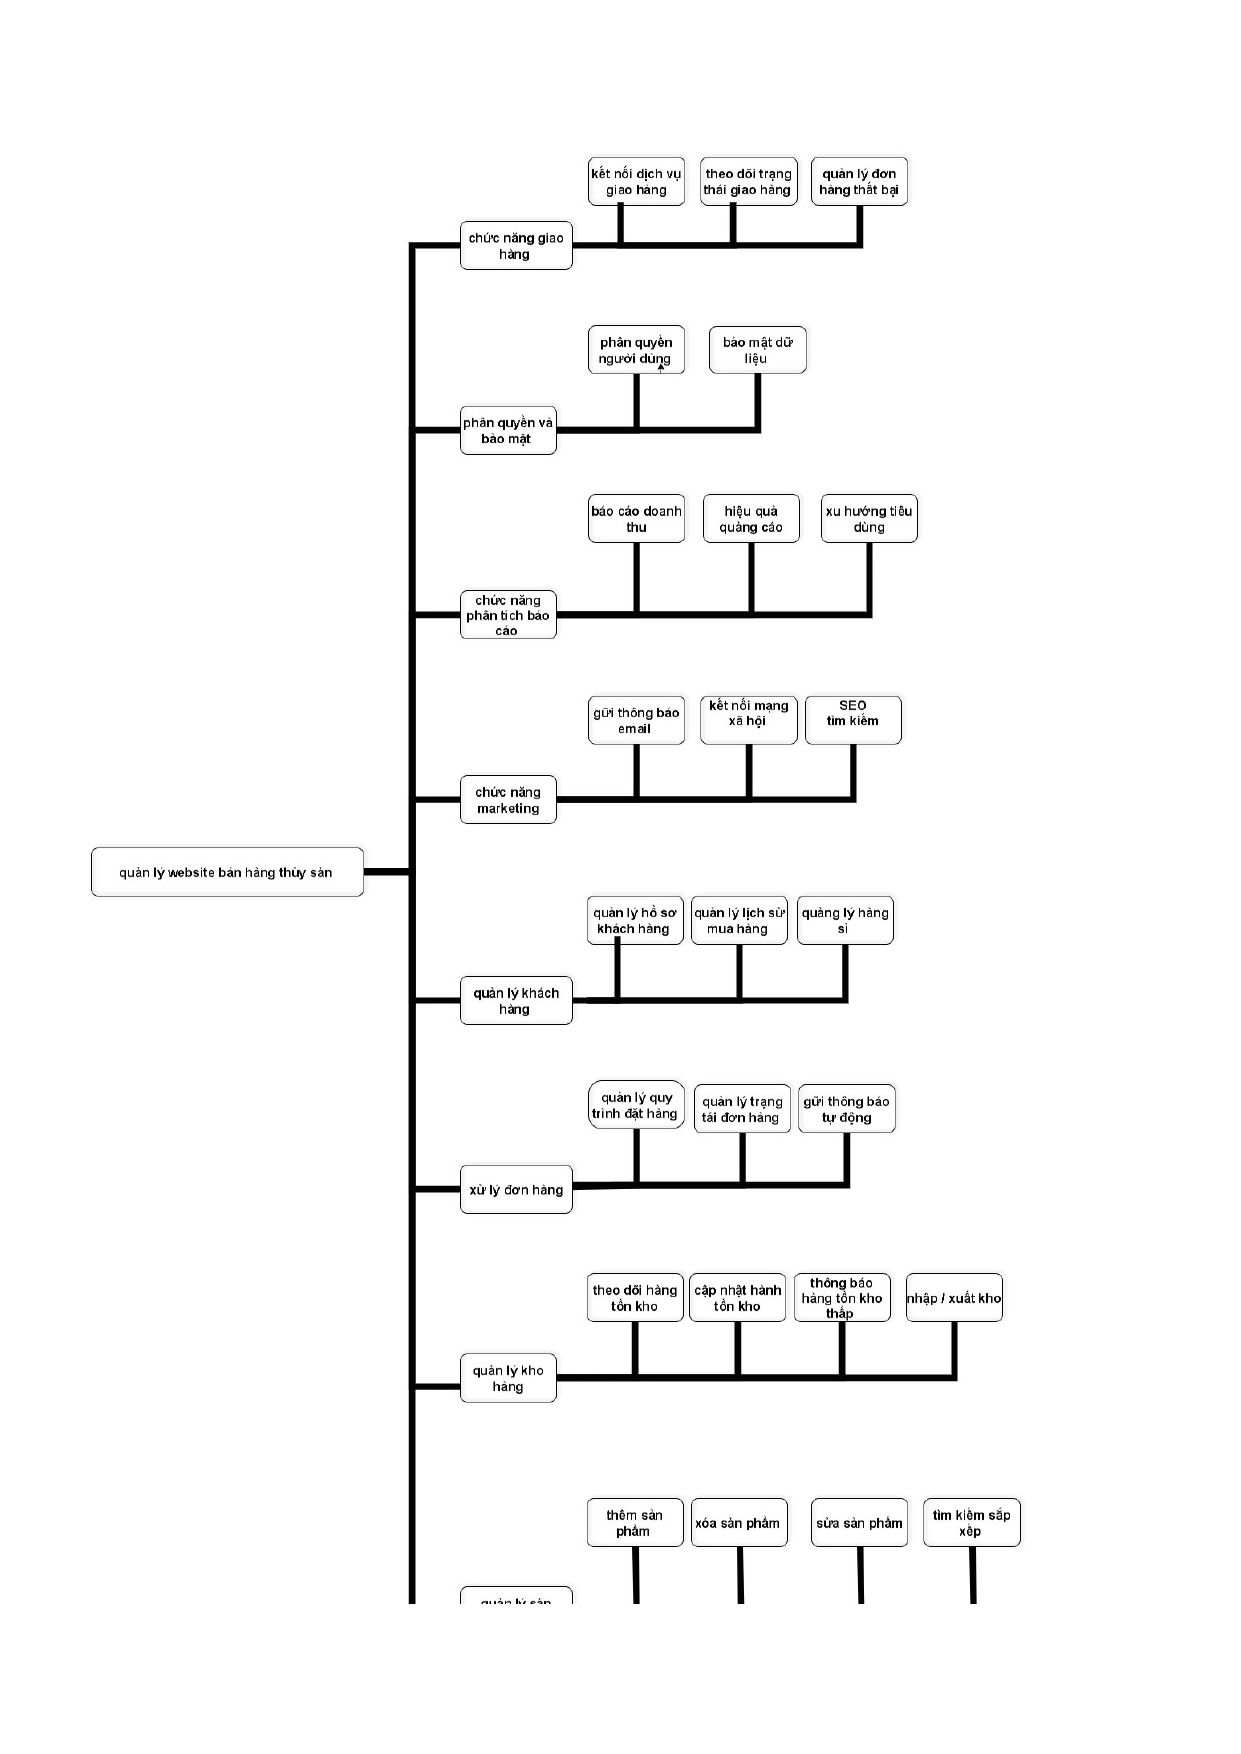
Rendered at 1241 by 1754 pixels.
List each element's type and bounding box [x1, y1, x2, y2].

picture [88, 150, 1139, 1604]
